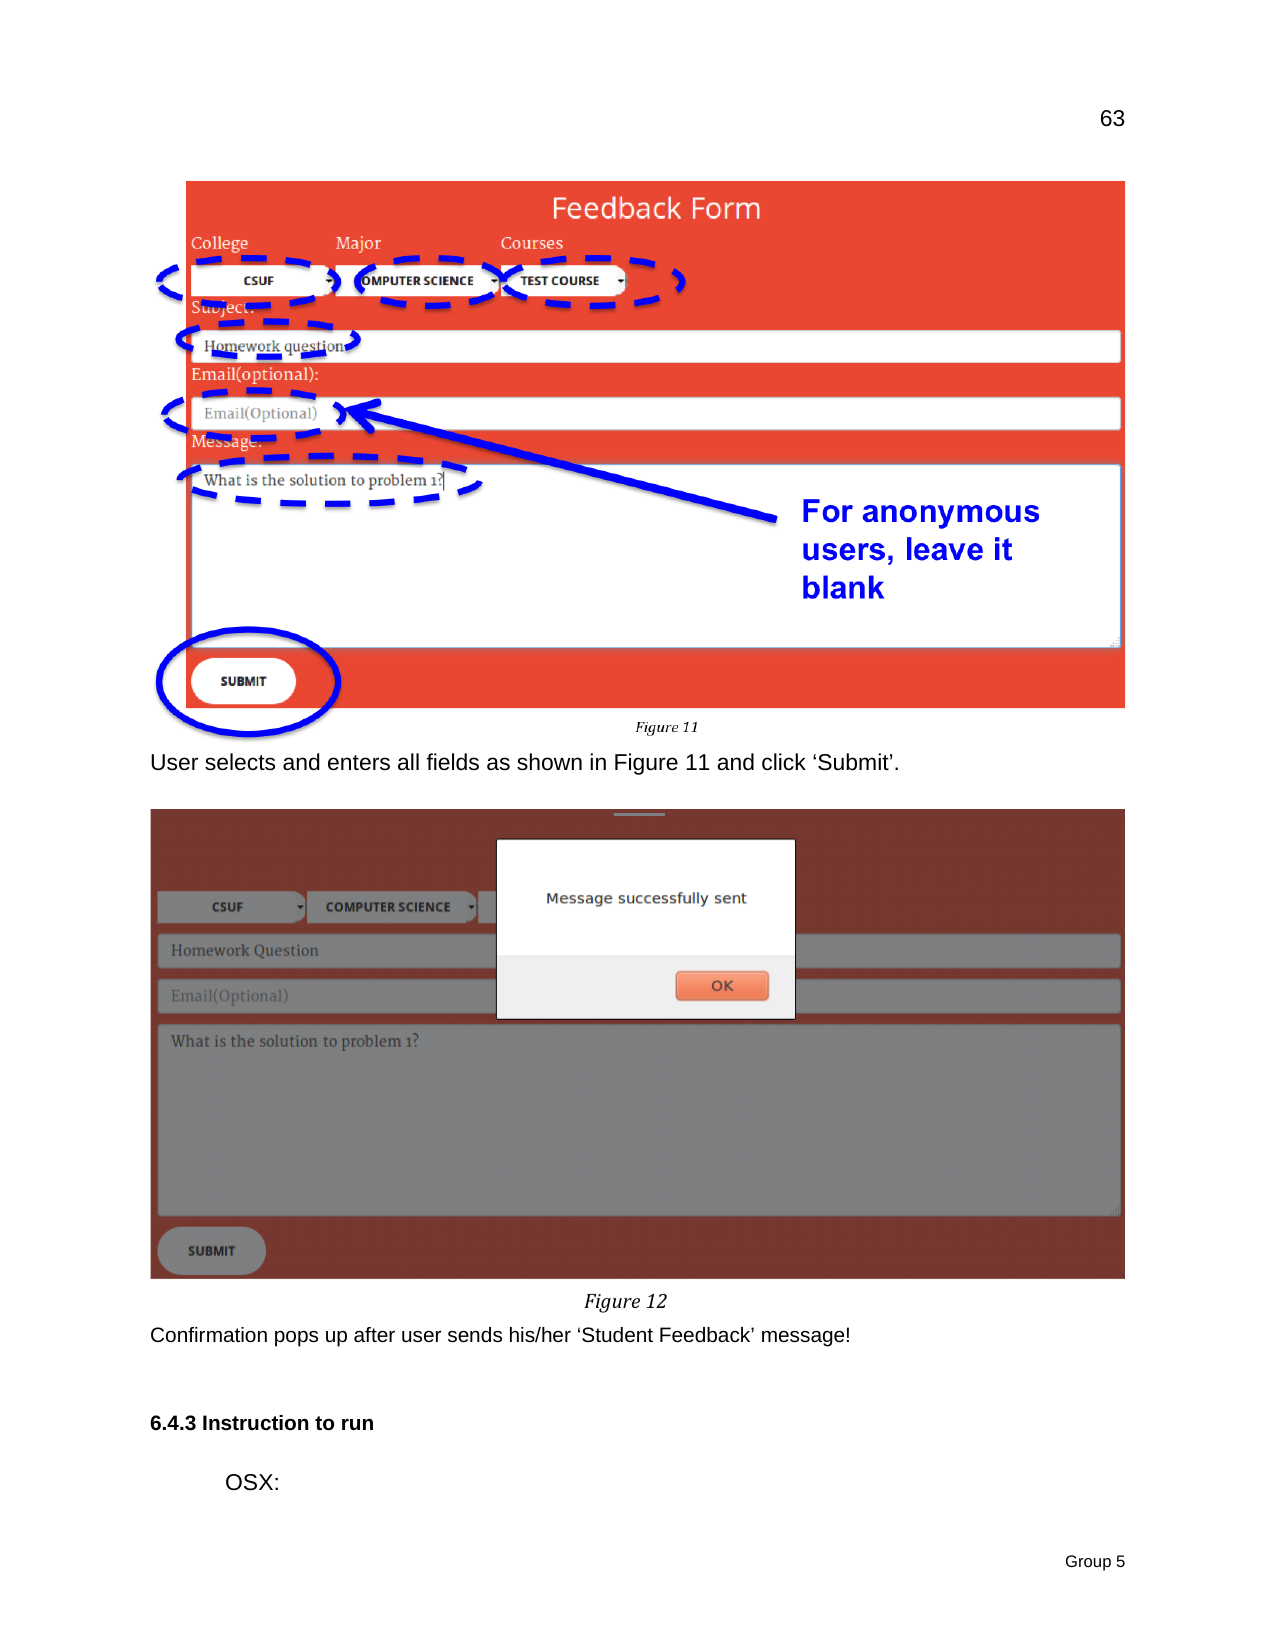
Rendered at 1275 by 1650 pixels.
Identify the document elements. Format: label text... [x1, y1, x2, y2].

picture [150, 180, 1125, 745]
text Confirmation pops up after user sends his/her ‘Student Feedback’ message! [150, 1323, 1125, 1347]
picture [150, 809, 1125, 1320]
subtitle 6.4.3 Instruction to run [150, 1411, 1125, 1435]
text User selects and enters all fields as shown in Figure 11 and click ‘Submit’. [150, 749, 1125, 775]
text OSX: [150, 1469, 1125, 1495]
